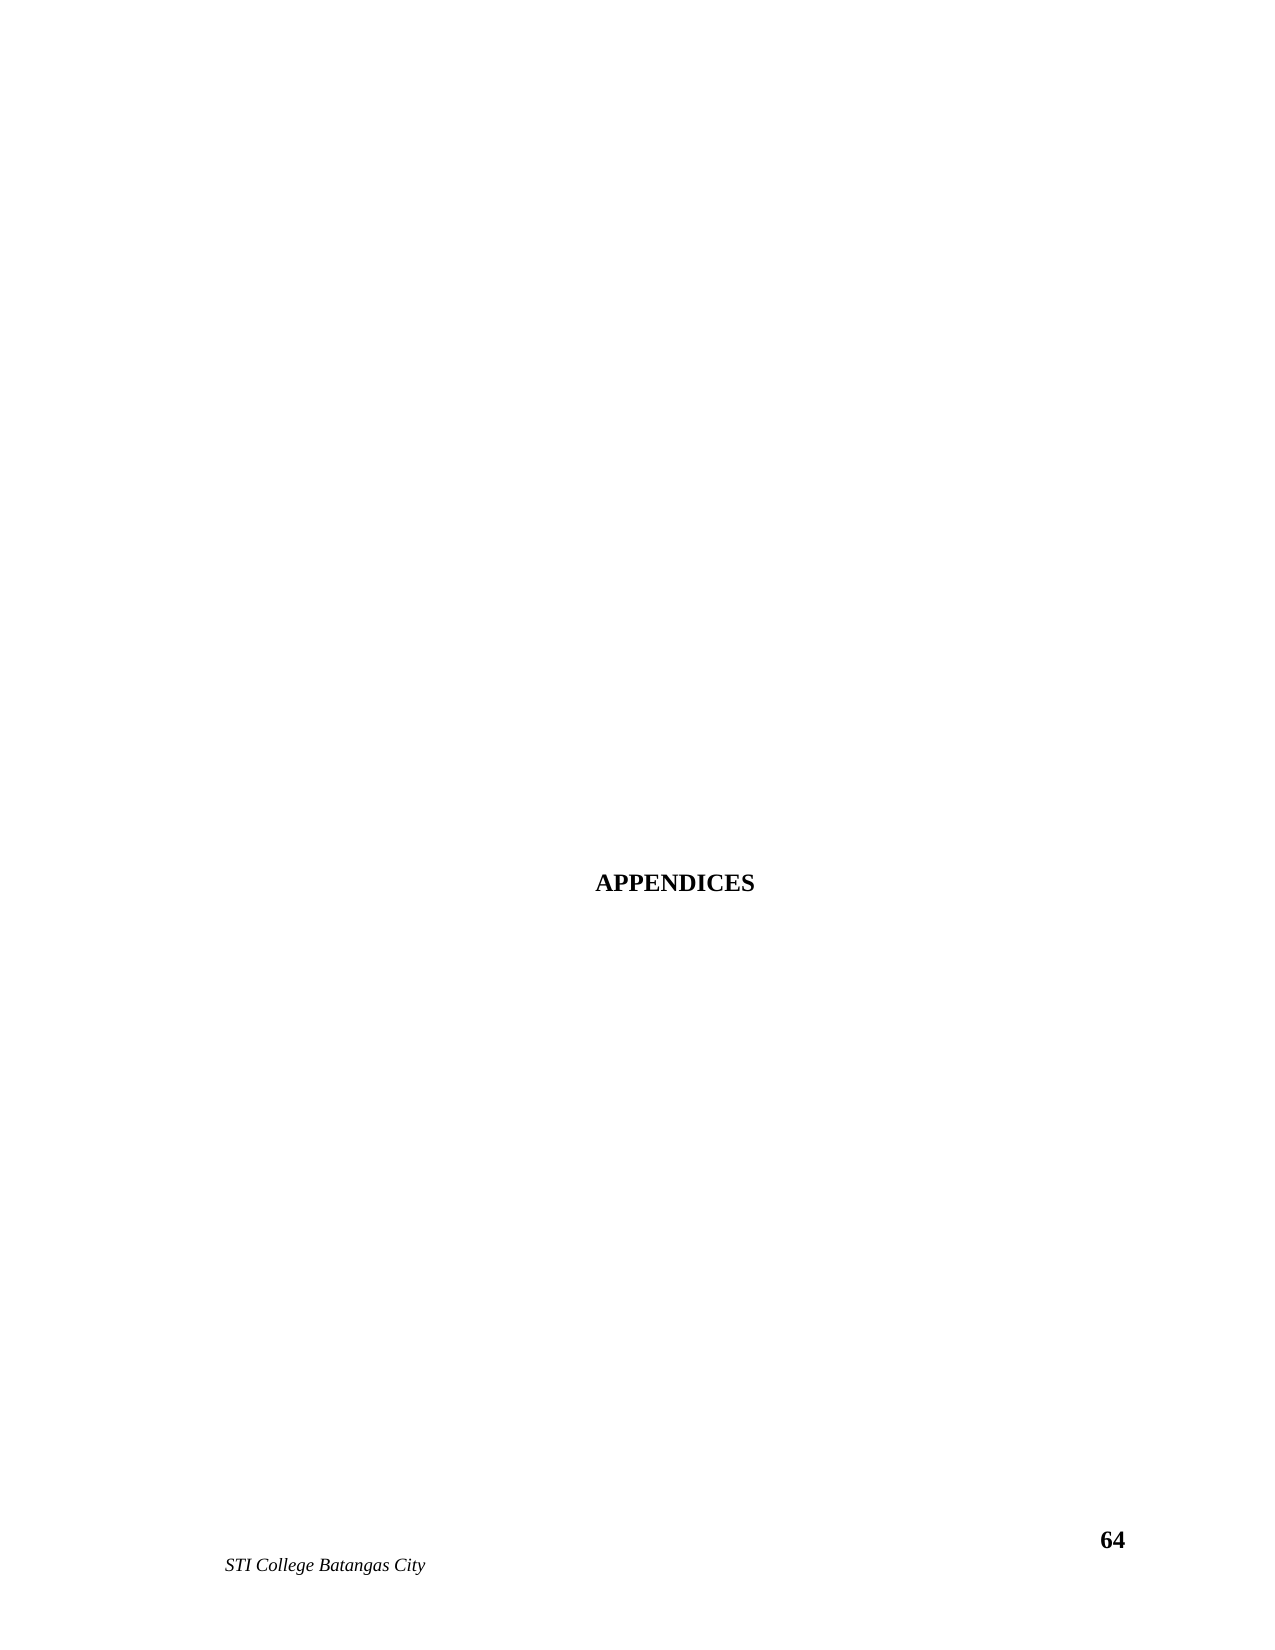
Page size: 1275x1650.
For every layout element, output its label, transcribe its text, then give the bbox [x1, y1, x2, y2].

text APPENDICES [225, 868, 1125, 897]
